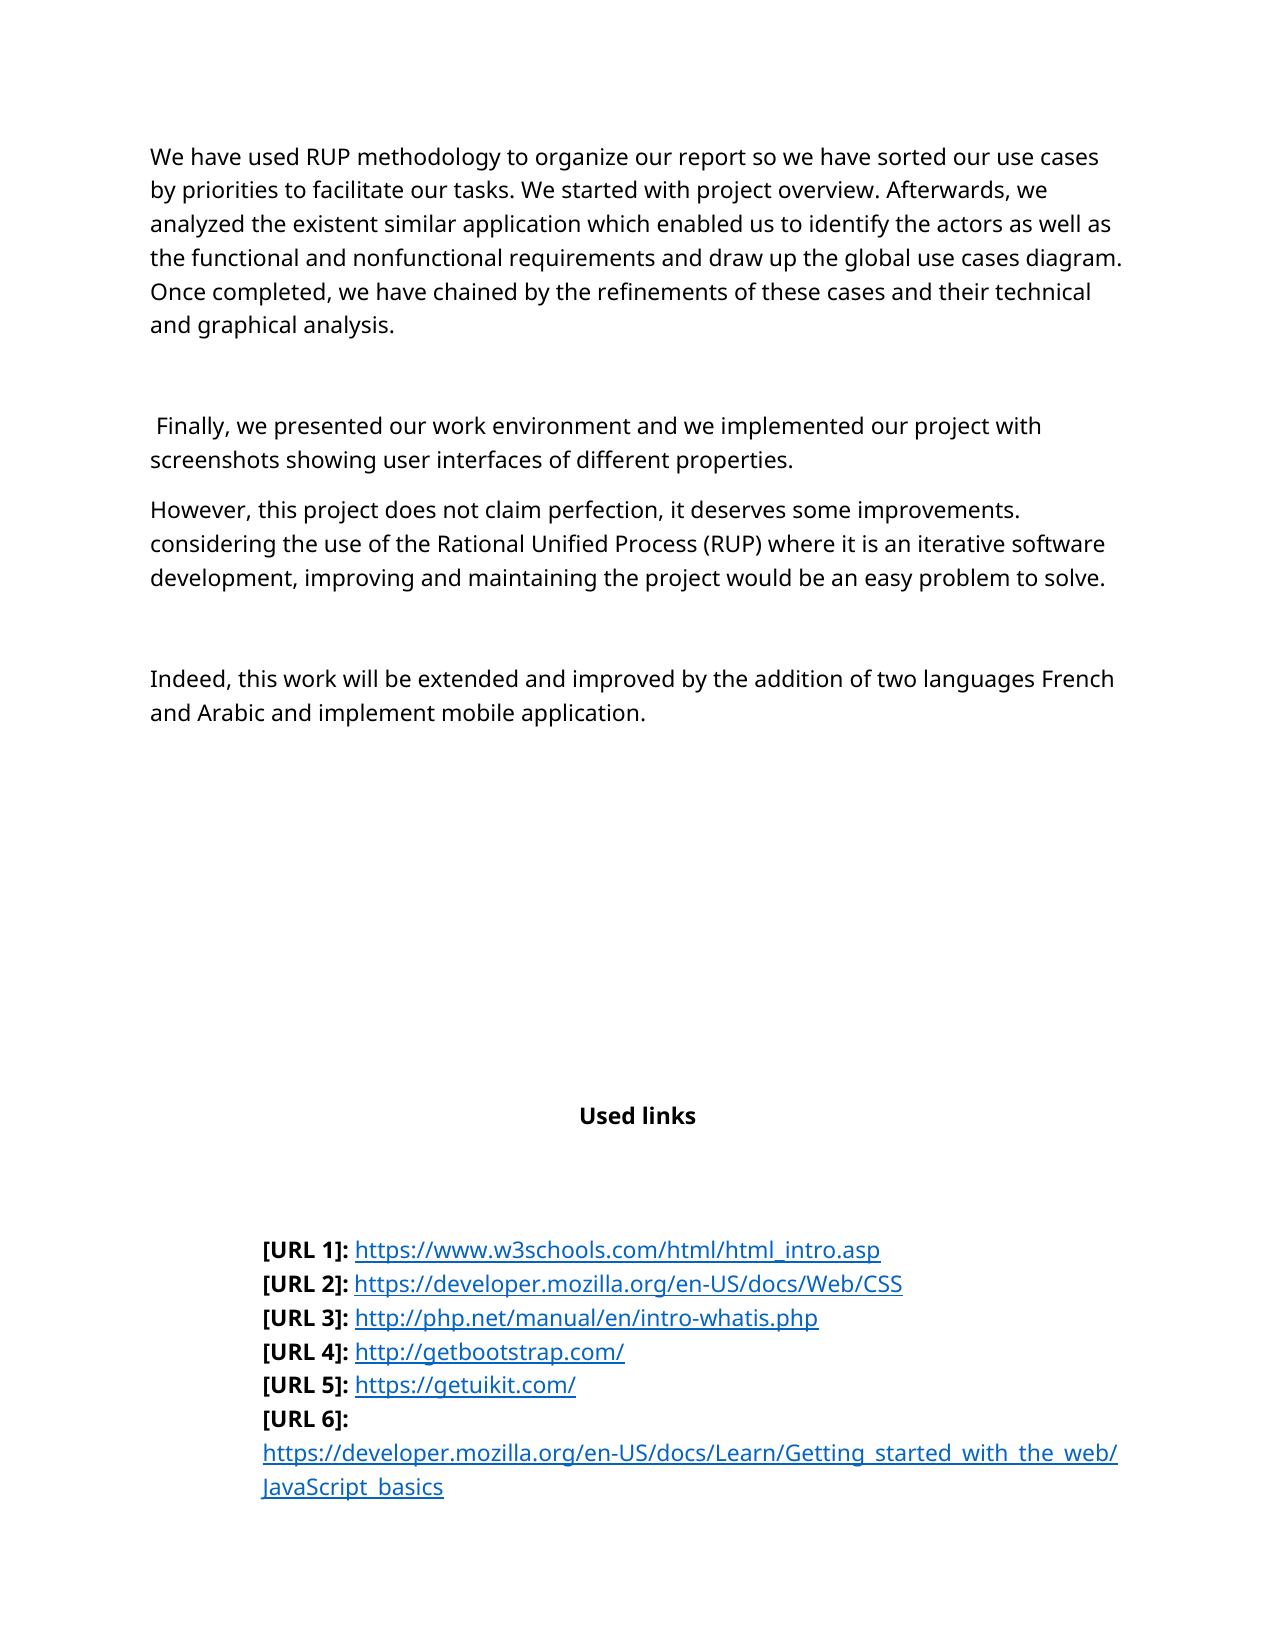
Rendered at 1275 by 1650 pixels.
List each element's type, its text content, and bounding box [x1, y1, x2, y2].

text Indeed, this work will be extended and improved by the addition of two languages French and Arabic and implement mobile application. [150, 663, 1125, 728]
text We have used RUP methodology to organize our report so we have sorted our use cases by priorities to facilitate our tasks. We started with project overview. Afterwards, we analyzed the existent similar application which enabled us to identify the actors as well as the functional and nonfunctional requirements and draw up the global use cases diagram. Once completed, we have chained by the refinements of these cases and their technical and graphical analysis. [150, 141, 1125, 341]
list [URL 4]: http://getbootstrap.com/ [262, 1336, 1125, 1367]
list [URL 3]: http://php.net/manual/en/intro-whatis.php [262, 1302, 1125, 1333]
text Used links [150, 1100, 1125, 1131]
text Finally, we presented our work environment and we implemented our project with screenshots showing user interfaces of different properties. [150, 410, 1125, 475]
list [URL 2]: https://developer.mozilla.org/en-US/docs/Web/CSS [262, 1268, 1125, 1299]
text However, this project does not claim perfection, it deserves some improvements. considering the use of the Rational Unified Process (RUP) where it is an iterative software development, improving and maintaining the project would be an easy problem to solve. [150, 494, 1125, 593]
list [URL 6]: https://developer.mozilla.org/en-US/docs/Learn/Getting_started_with_the_web/JavaScript_basics [262, 1403, 1125, 1502]
list [URL 1]: https://www.w3schools.com/html/html_intro.asp [262, 1234, 1125, 1266]
list [URL 5]: https://getuikit.com/ [262, 1369, 1125, 1401]
